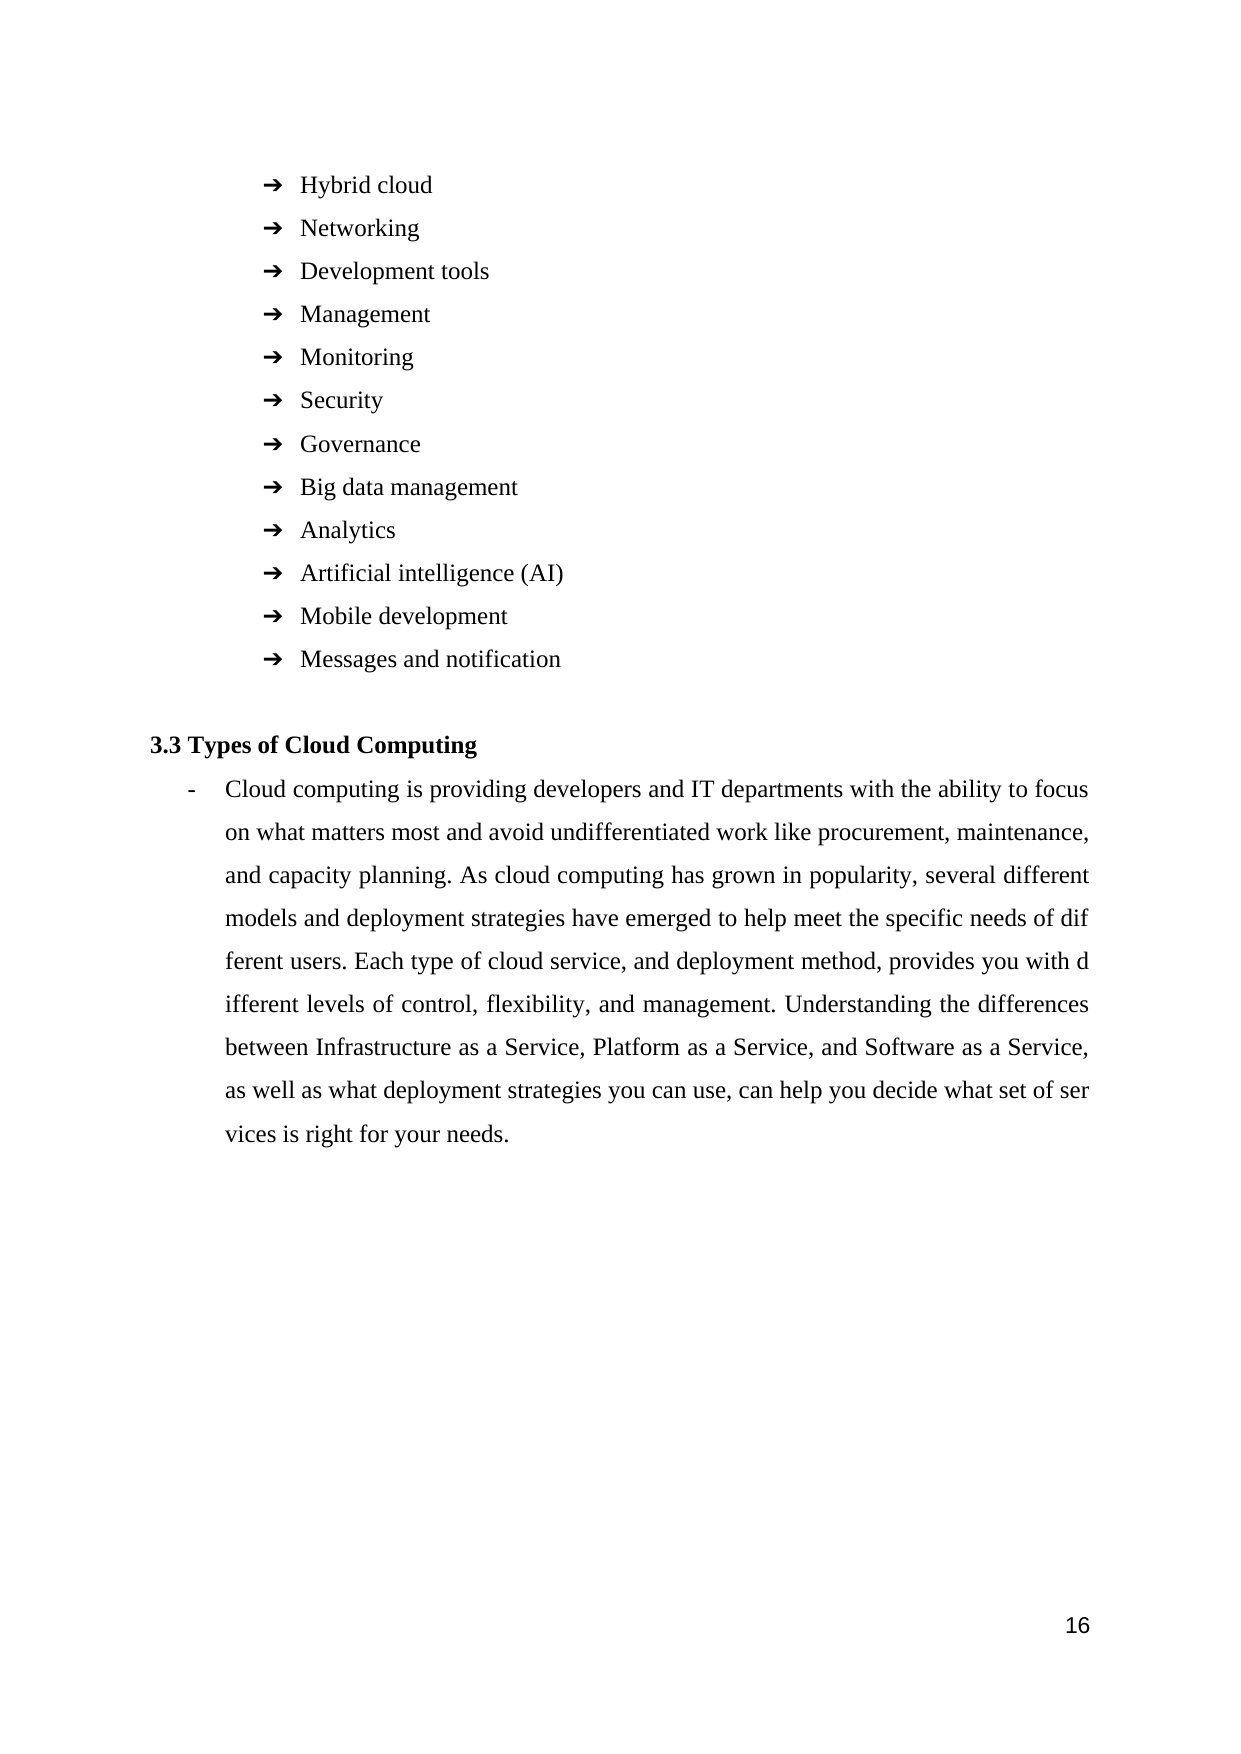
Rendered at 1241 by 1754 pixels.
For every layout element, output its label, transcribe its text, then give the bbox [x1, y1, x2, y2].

list Networking [262, 213, 1090, 242]
list Security [262, 386, 1090, 414]
list Analytics [262, 515, 1090, 544]
list Messages and notification [262, 644, 1090, 673]
list Cloud computing is providing developers and IT departments with the ability to focus on what matters most and avoid undifferentiated work like procurement, maintenance, and capacity planning. As cloud computing has grown in popularity, several different models and deployment strategies have emerged to help meet the specific needs of different users. Each type of cloud service, and deployment method, provides you with different levels of control, flexibility, and management. Understanding the differences between Infrastructure as a Service, Platform as a Service, and Software as a Service, as well as what deployment strategies you can use, can help you decide what set of services is right for your needs. [187, 774, 1090, 1147]
list Artificial intelligence (AI) [262, 558, 1090, 587]
text 3.3 Types of Cloud Computing [150, 731, 1090, 759]
list Management [262, 299, 1090, 328]
list Mobile development [262, 601, 1090, 630]
list Monitoring [262, 342, 1090, 371]
list Hybrid cloud [262, 170, 1090, 199]
list Governance [262, 429, 1090, 457]
list Development tools [262, 256, 1090, 285]
list Big data management [262, 472, 1090, 501]
